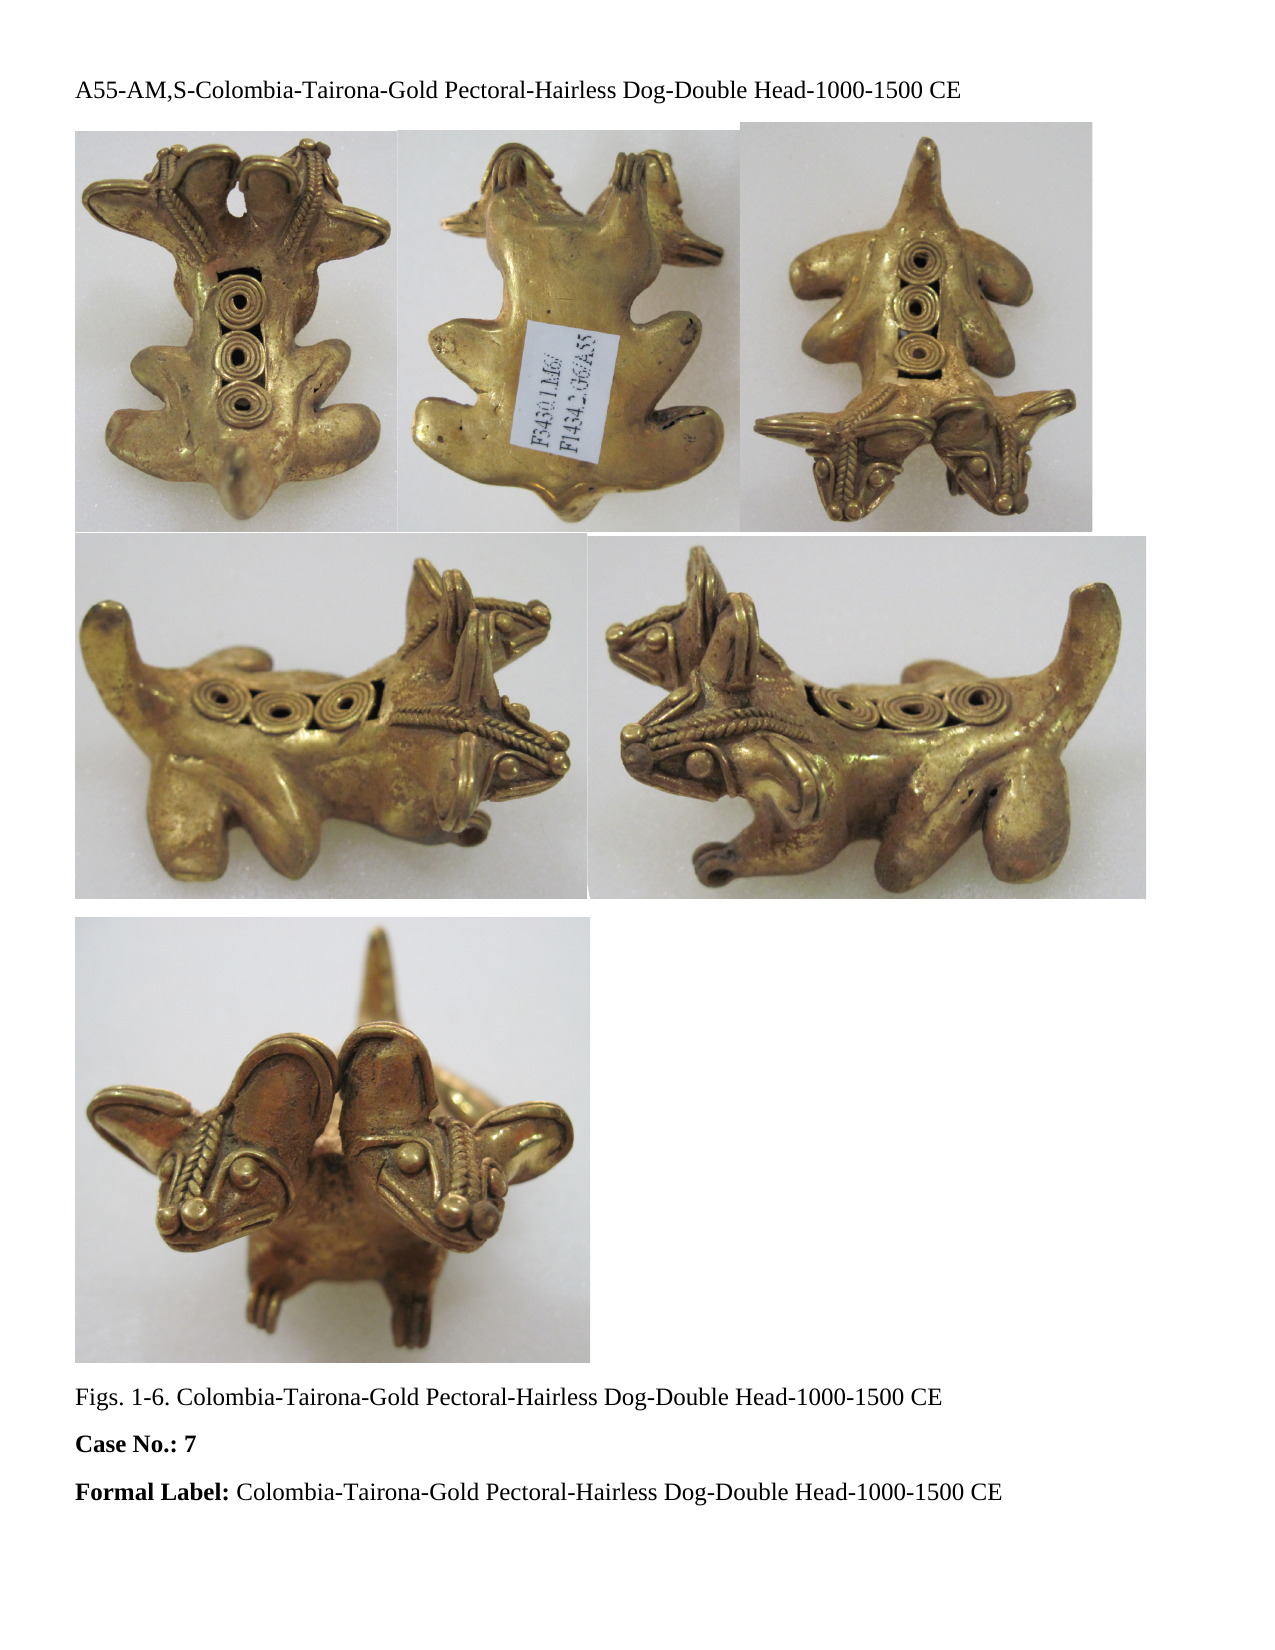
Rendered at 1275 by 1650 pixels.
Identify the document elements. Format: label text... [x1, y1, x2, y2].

text Formal Label: Colombia-Tairona-Gold Pectoral-Hairless Dog-Double Head-1000-1500 CE [75, 1477, 1200, 1506]
text A55-AM,S-Colombia-Tairona-Gold Pectoral-Hairless Dog-Double Head-1000-1500 CE [75, 75, 1200, 104]
text Figs. 1-6. Colombia-Tairona-Gold Pectoral-Hairless Dog-Double Head-1000-1500 CE [75, 1382, 1200, 1411]
picture [75, 122, 1093, 532]
picture [75, 533, 1147, 899]
text Case No.: 7 [75, 1429, 1200, 1458]
picture [75, 917, 590, 1363]
